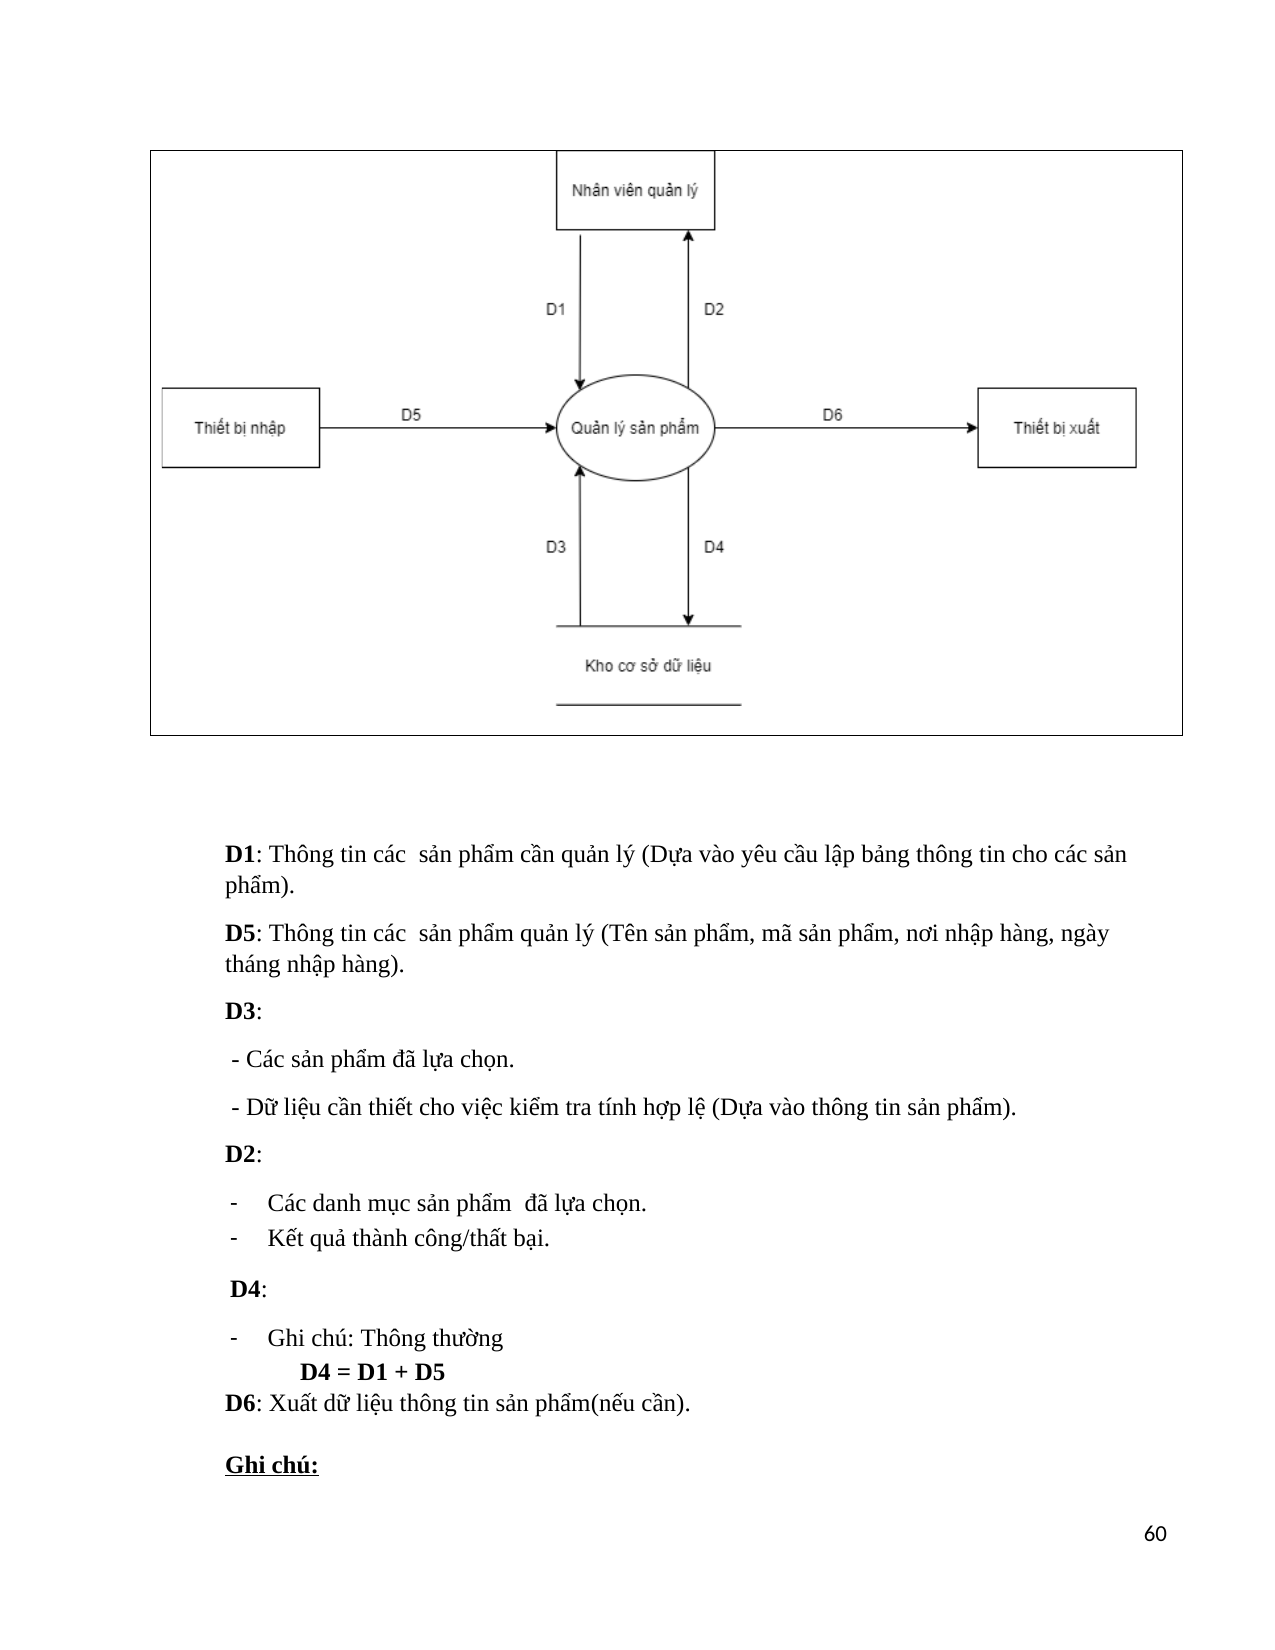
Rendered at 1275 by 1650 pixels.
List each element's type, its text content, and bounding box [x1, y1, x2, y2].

picture [161, 151, 1137, 706]
text D4 = D1 + D5 [267, 1357, 1167, 1385]
text D4: [230, 1274, 1167, 1303]
list Ghi chú: Thông thường [230, 1322, 1167, 1352]
list Kết quả thành công/thất bại. [230, 1222, 1167, 1253]
text D1: Thông tin các sản phẩm cần quản lý (Dựa vào yêu cầu lập bảng thông tin cho các sản phẩm). [225, 839, 1167, 899]
text D2: [225, 1139, 1167, 1168]
text - Các sản phẩm đã lựa chọn. [225, 1044, 1167, 1073]
list Các danh mục sản phẩm đã lựa chọn. [230, 1187, 1167, 1218]
text D6: Xuất dữ liệu thông tin sản phẩm(nếu cần). [225, 1388, 1167, 1416]
text D5: Thông tin các sản phẩm quản lý (Tên sản phẩm, mã sản phẩm, nơi nhập hàng, ngày tháng nhập hàng). [225, 918, 1167, 977]
text D3: [225, 996, 1167, 1025]
text - Dữ liệu cần thiết cho việc kiểm tra tính hợp lệ (Dựa vào thông tin sản phẩm). [225, 1092, 1167, 1121]
table_header [151, 151, 1182, 735]
text Ghi chú: [225, 1450, 1167, 1478]
